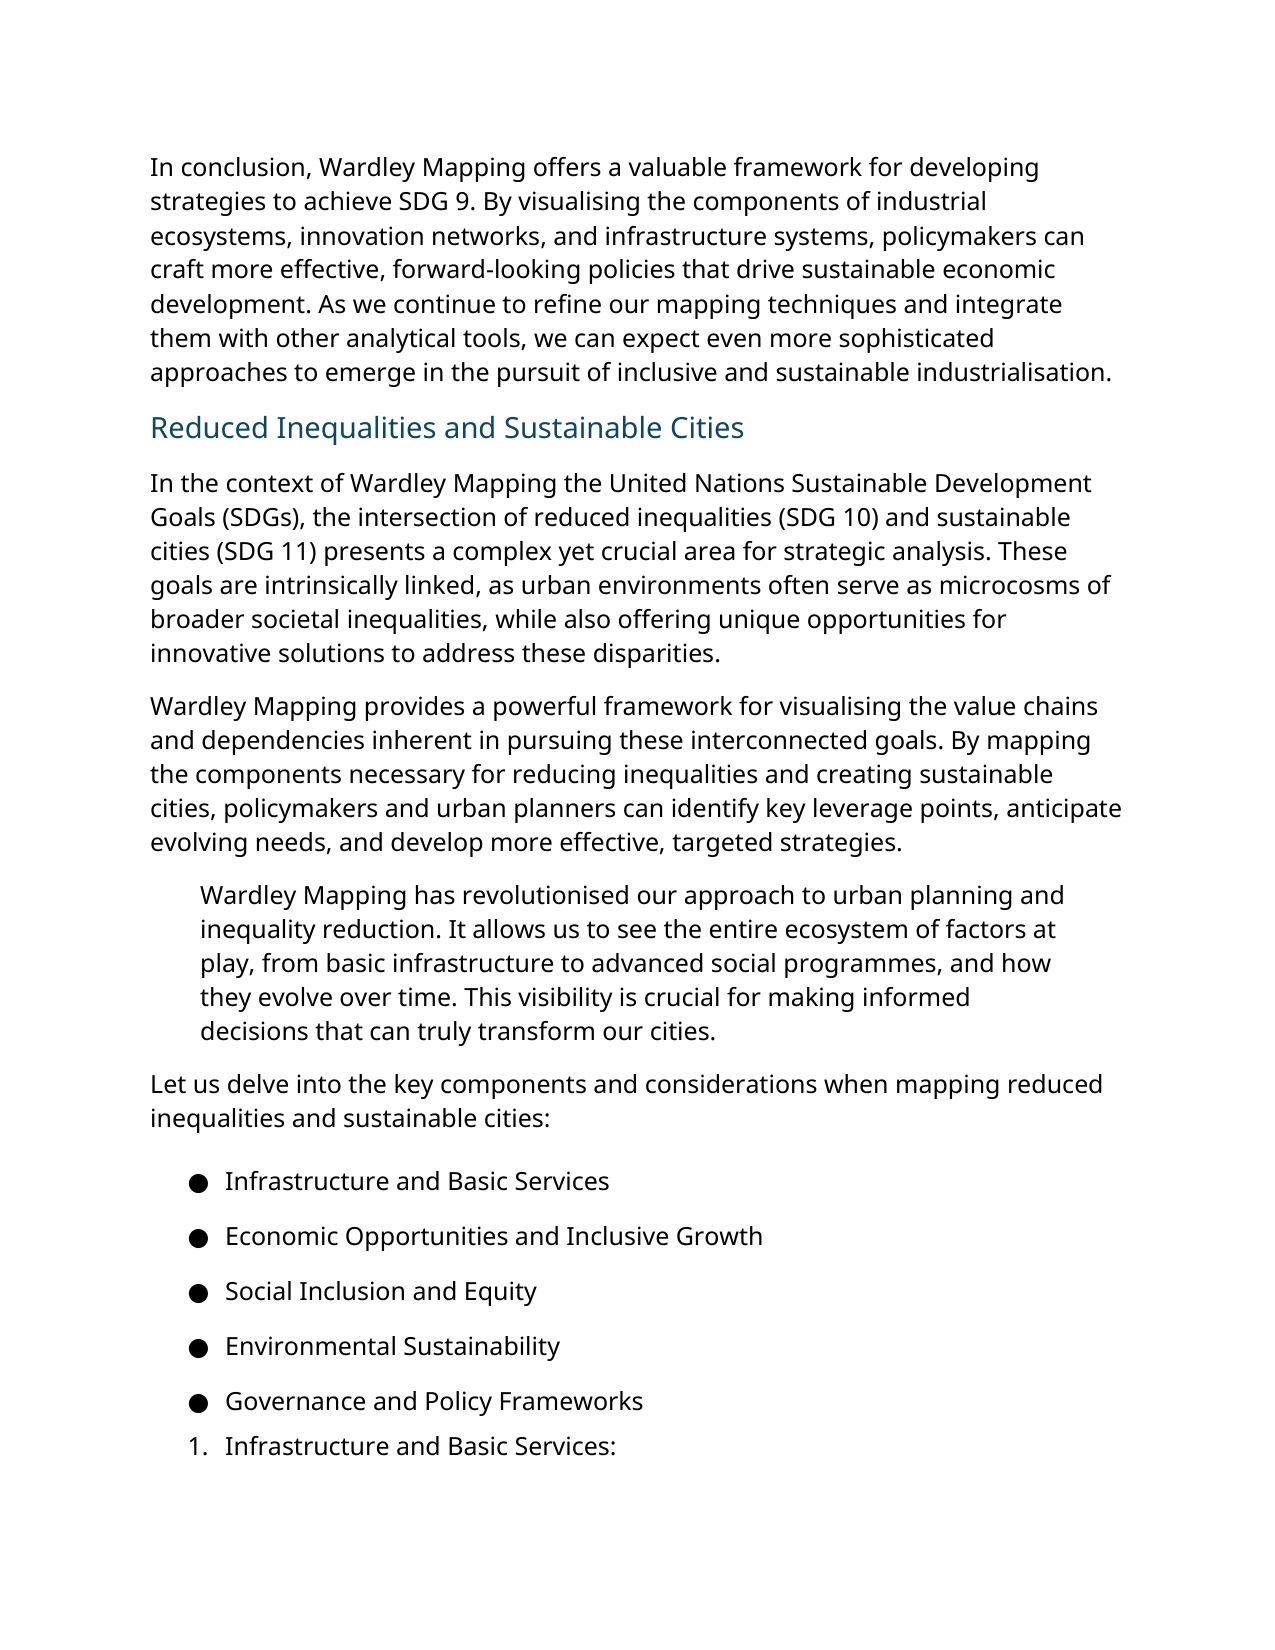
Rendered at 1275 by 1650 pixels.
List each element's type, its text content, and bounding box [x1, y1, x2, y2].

subtitle Reduced Inequalities and Sustainable Cities [150, 407, 1125, 447]
list Infrastructure and Basic Services [187, 1154, 1125, 1205]
text In conclusion, Wardley Mapping offers a valuable framework for developing strategies to achieve SDG 9. By visualising the components of industrial ecosystems, innovation networks, and infrastructure systems, policymakers can craft more effective, forward-looking policies that drive sustainable economic development. As we continue to refine our mapping techniques and integrate them with other analytical tools, we can expect even more sophisticated approaches to emerge in the pursuit of inclusive and sustainable industrialisation. [150, 150, 1125, 388]
text Wardley Mapping has revolutionised our approach to urban planning and inequality reduction. It allows us to see the entire ecosystem of factors at play, from basic infrastructure to advanced social programmes, and how they evolve over time. This visibility is crucial for making informed decisions that can truly transform our cities. [200, 878, 1075, 1048]
list Economic Opportunities and Inclusive Growth [187, 1209, 1125, 1260]
text Let us delve into the key components and considerations when mapping reduced inequalities and sustainable cities: [150, 1067, 1125, 1135]
text Wardley Mapping provides a powerful framework for visualising the value chains and dependencies inherent in pursuing these interconnected goals. By mapping the components necessary for reducing inequalities and creating sustainable cities, policymakers and urban planners can identify key leverage points, anticipate evolving needs, and develop more effective, targeted strategies. [150, 689, 1125, 859]
text In the context of Wardley Mapping the United Nations Sustainable Development Goals (SDGs), the intersection of reduced inequalities (SDG 10) and sustainable cities (SDG 11) presents a complex yet crucial area for strategic analysis. These goals are intrinsically linked, as urban environments often serve as microcosms of broader societal inequalities, while also offering unique opportunities for innovative solutions to address these disparities. [150, 466, 1125, 670]
list Social Inclusion and Equity [187, 1264, 1125, 1315]
list Environmental Sustainability [187, 1319, 1125, 1370]
list Infrastructure and Basic Services: [187, 1429, 1125, 1463]
list Governance and Policy Frameworks [187, 1374, 1125, 1425]
